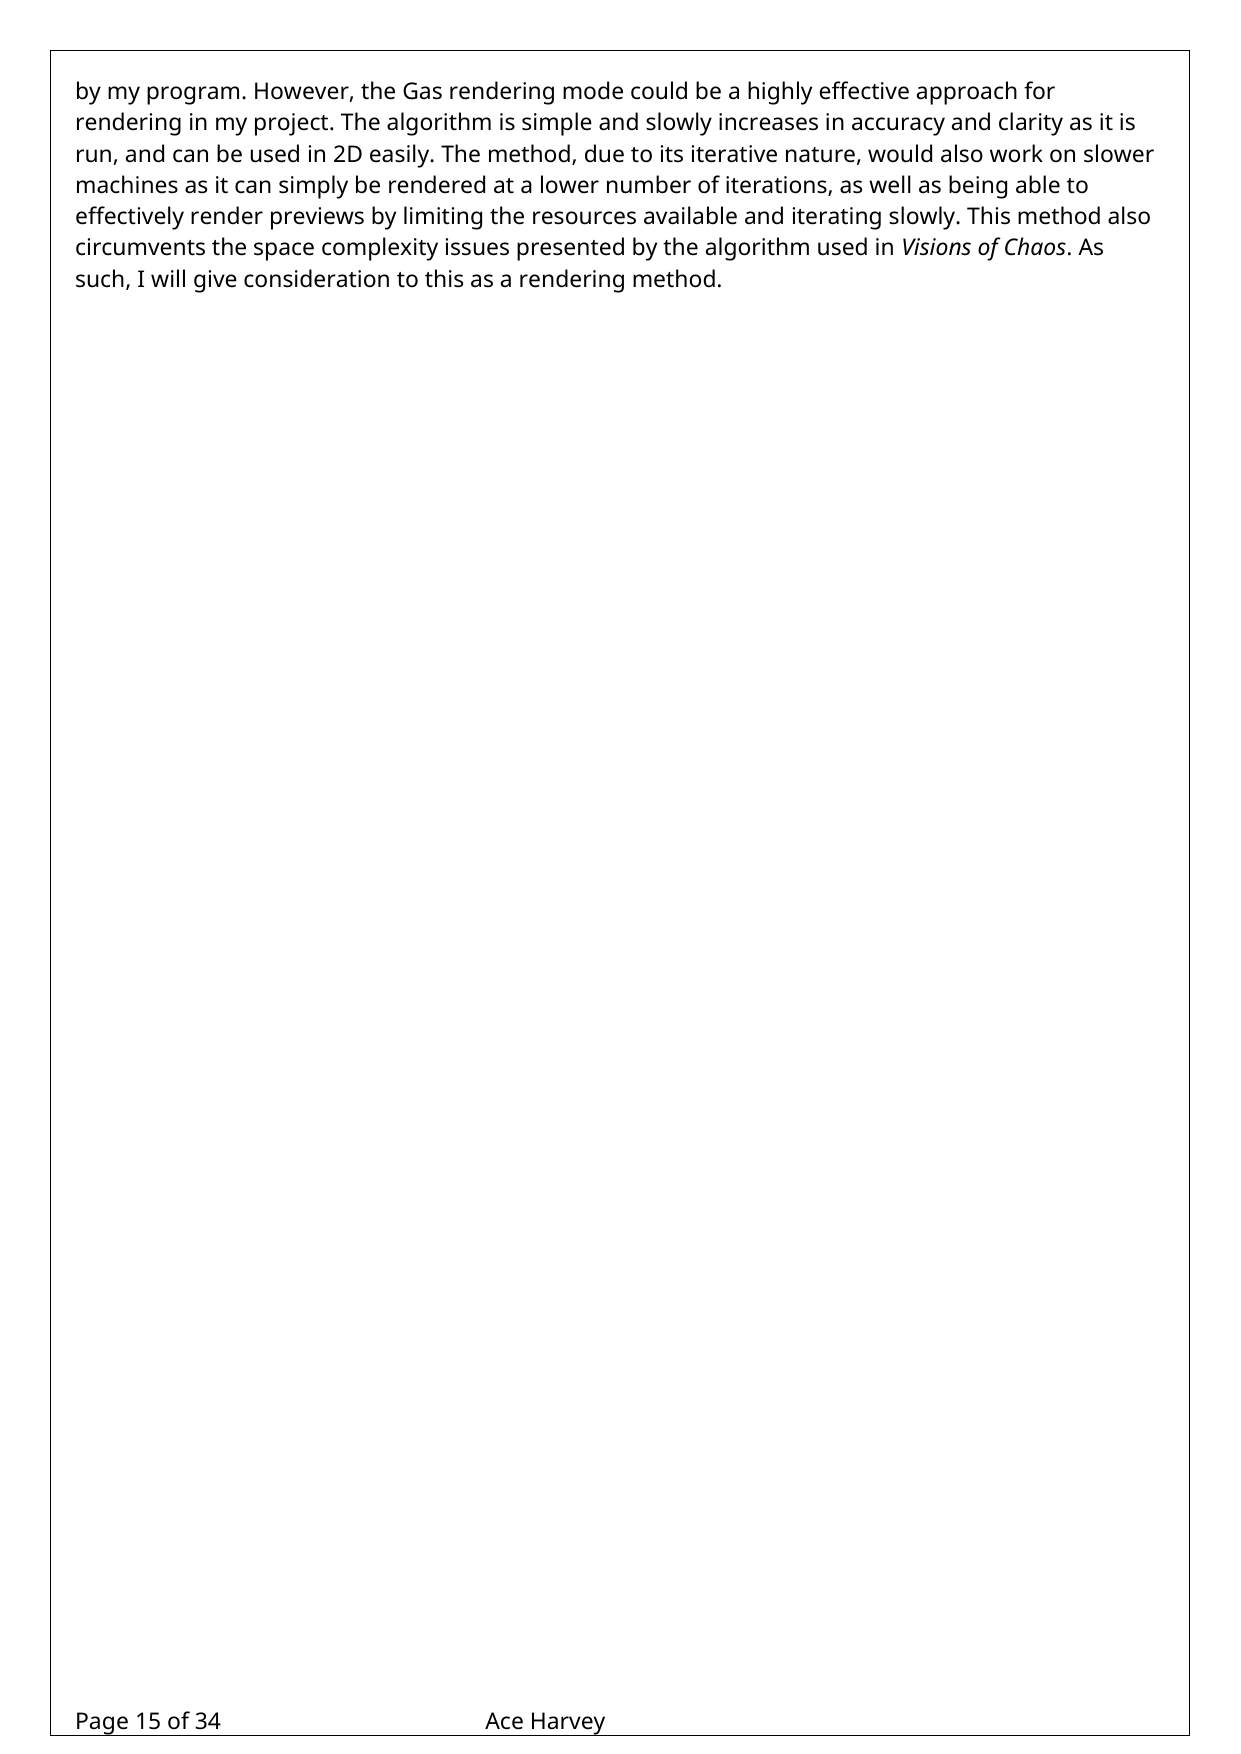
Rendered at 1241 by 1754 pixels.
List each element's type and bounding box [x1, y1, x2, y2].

text [75, 75, 1165, 294]
